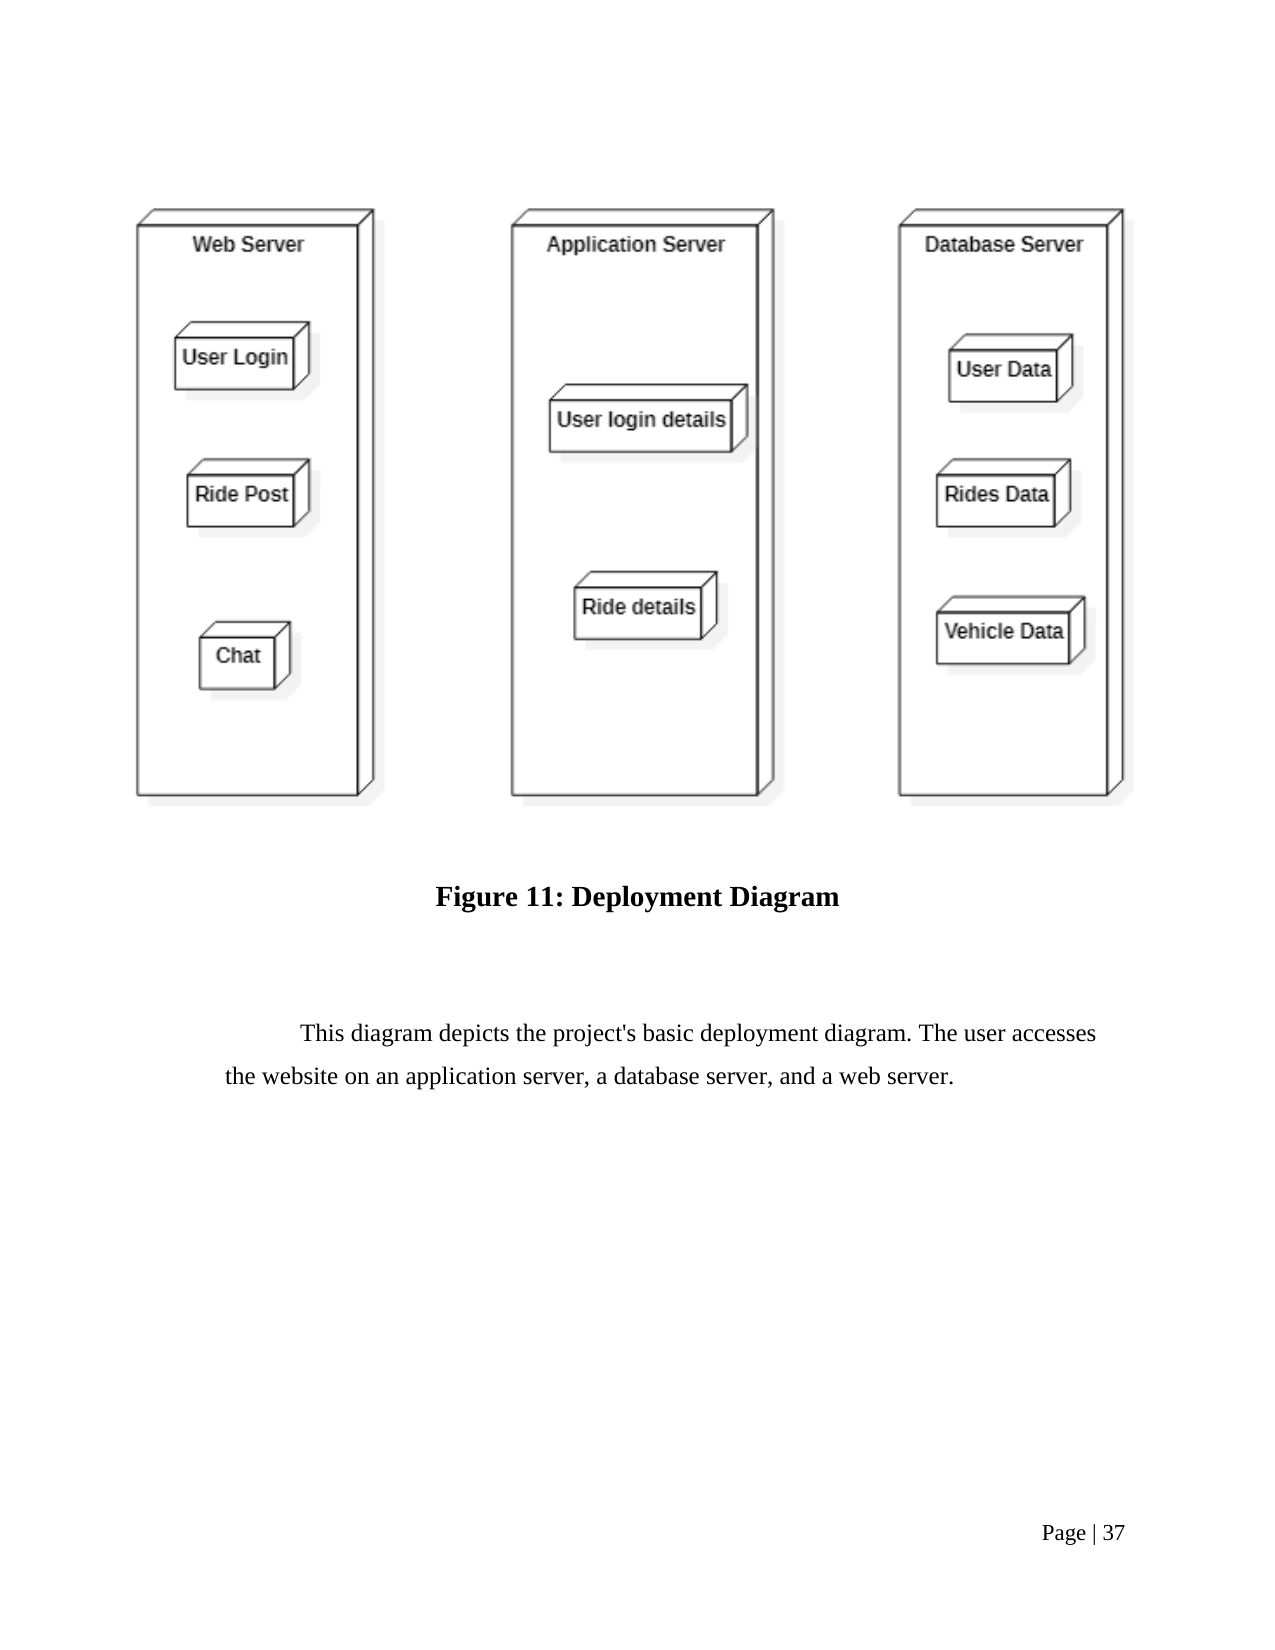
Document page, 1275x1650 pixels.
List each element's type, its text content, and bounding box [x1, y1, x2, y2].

picture [103, 150, 1219, 880]
text This diagram depicts the project's basic deployment diagram. The user accesses the website on an application server, a database server, and a web server. [225, 1018, 1125, 1089]
